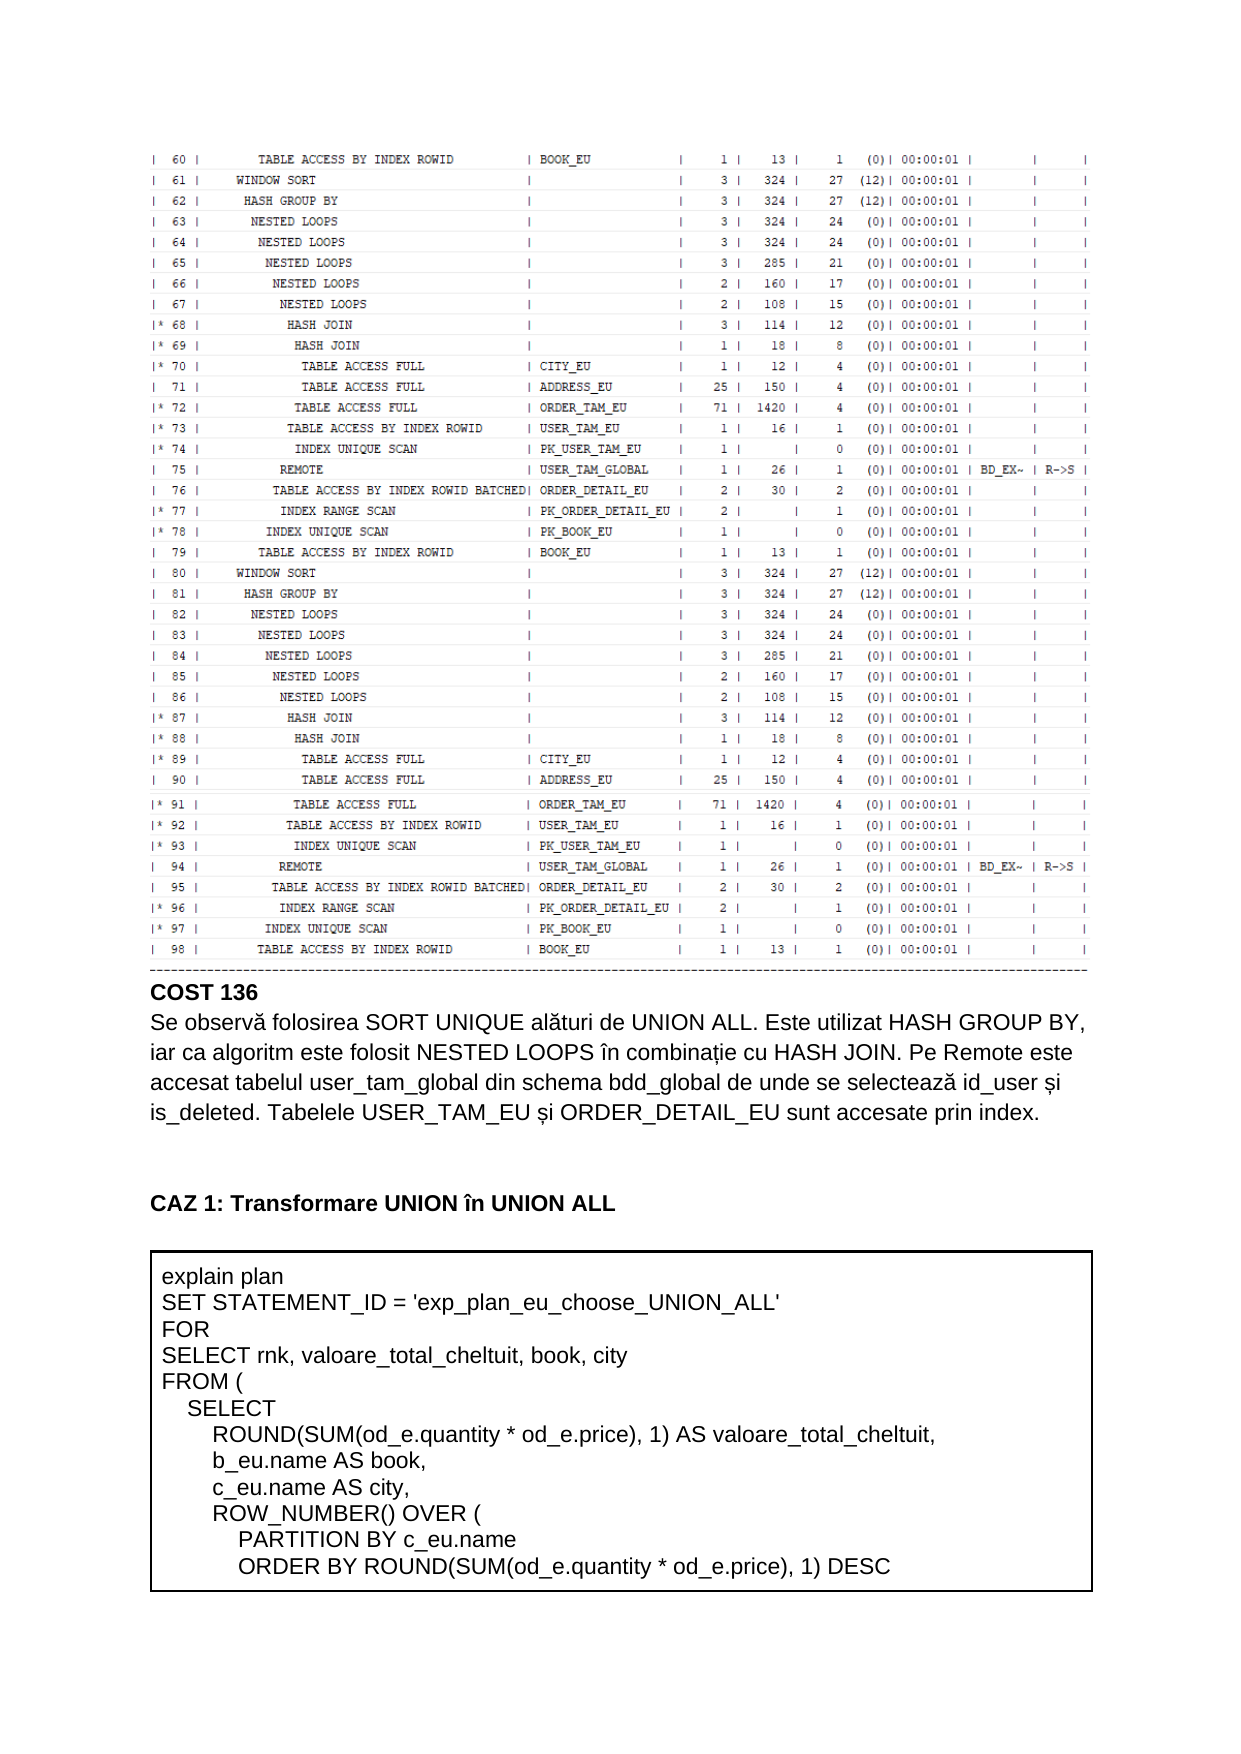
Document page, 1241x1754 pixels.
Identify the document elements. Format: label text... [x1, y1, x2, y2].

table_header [152, 1253, 1091, 1589]
picture [150, 793, 1091, 975]
picture [150, 150, 1091, 790]
text Se observă folosirea SORT UNIQUE alături de UNION ALL. Este utilizat HASH GROUP BY, iar ca algoritm este folosit NESTED LOOPS în combinație cu HASH JOIN. Pe Remote este accesat tabelul user_tam_global din schema bdd_global de unde se selectează id_user și is_deleted. Tabelele USER_TAM_EU și ORDER_DETAIL_EU sunt accesate prin index. [150, 1009, 1090, 1126]
text COST 136 [150, 978, 1090, 1005]
text CAZ 1: Transformare UNION în UNION ALL [150, 1190, 1090, 1216]
